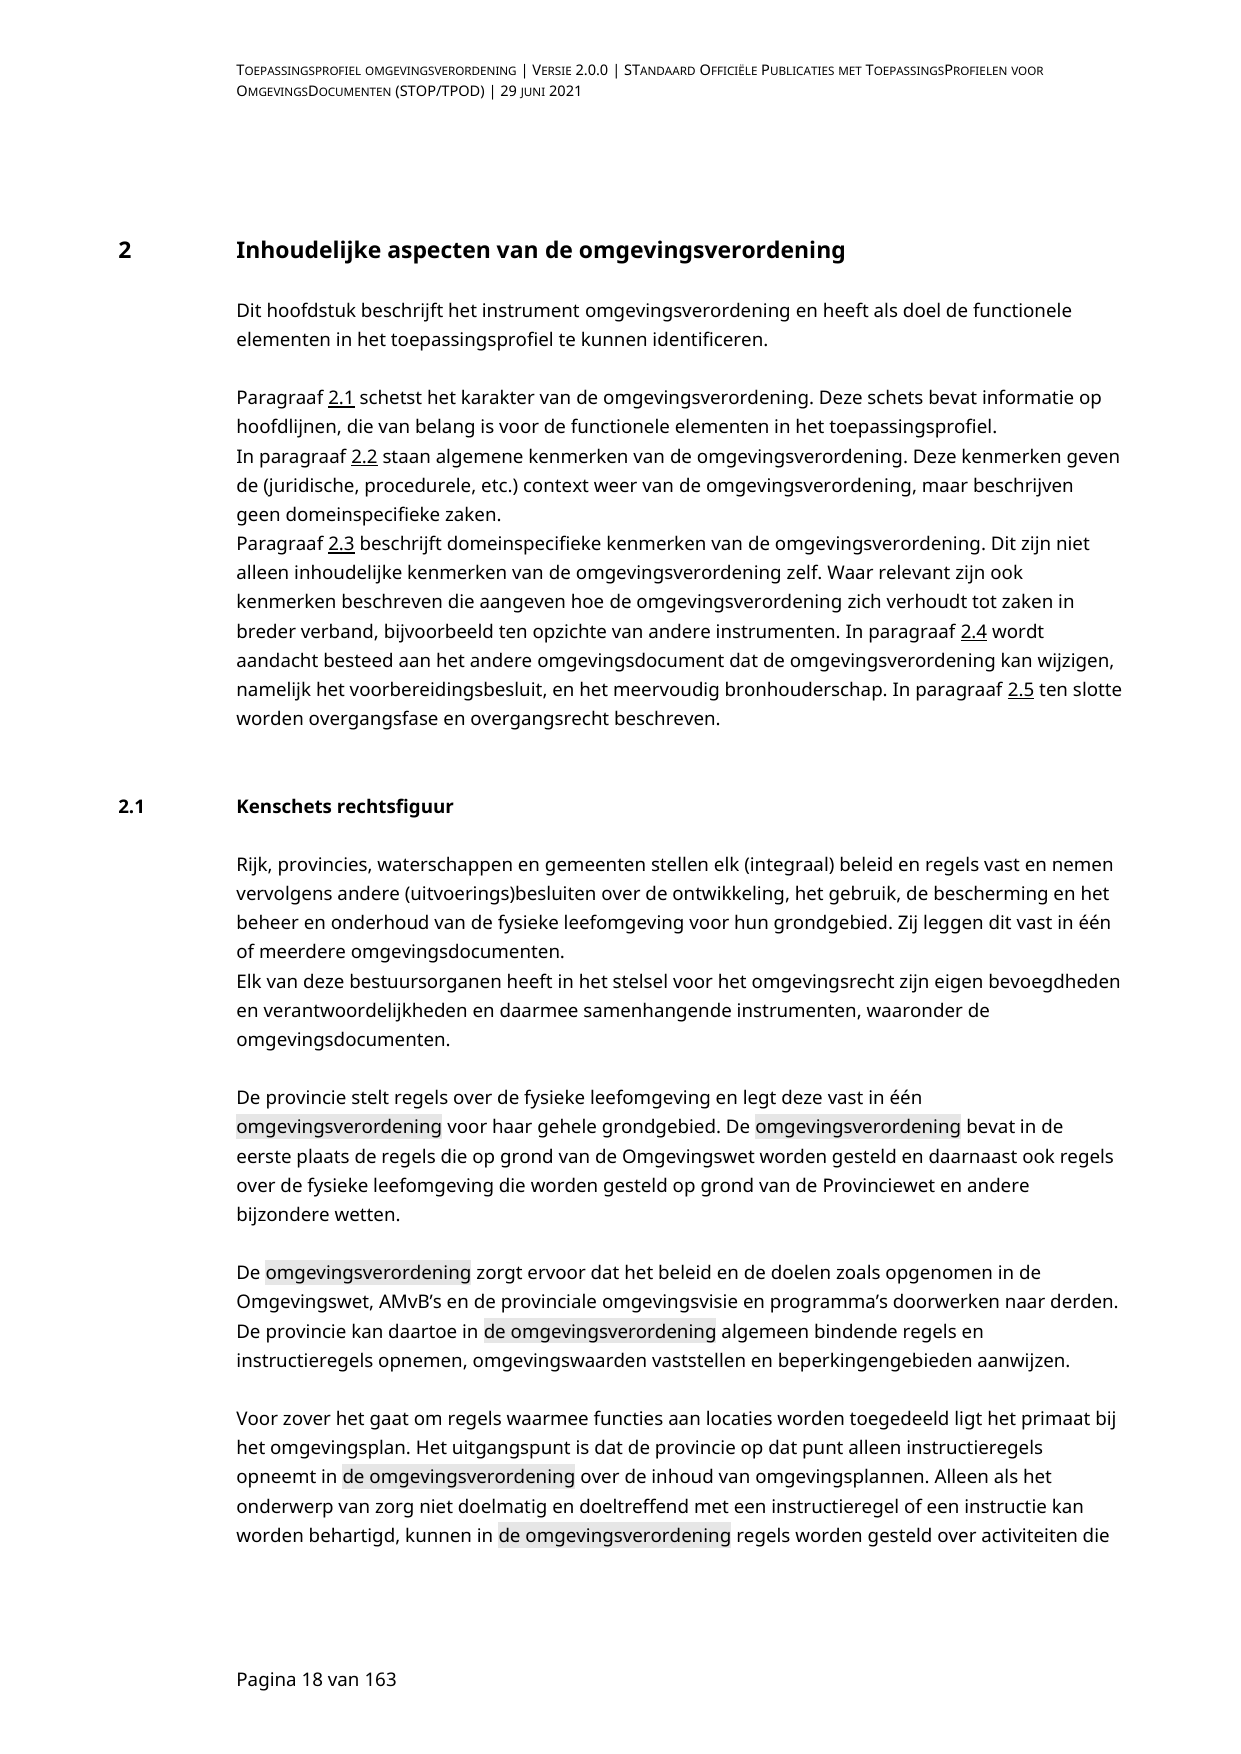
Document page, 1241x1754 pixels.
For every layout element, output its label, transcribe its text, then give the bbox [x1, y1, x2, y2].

text In paragraaf 2.2 staan algemene kenmerken van de omgevingsverordening. Deze kenmerken geven de (juridische, procedurele, etc.) context weer van de omgevingsverordening, maar beschrijven geen domeinspecifieke zaken. [236, 440, 1122, 527]
subtitle Inhoudelijke aspecten van de omgevingsverordening [118, 236, 1122, 265]
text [236, 1402, 1122, 1548]
text Elk van deze bestuursorganen heeft in het stelsel voor het omgevingsrecht zijn eigen bevoegdheden en verantwoordelijkheden en daarmee samenhangende instrumenten, waaronder de omgevingsdocumenten. [236, 965, 1122, 1052]
text De provincie stelt regels over de fysieke leefomgeving en legt deze vast in één omgevingsverordening voor haar gehele grondgebied. De omgevingsverordening bevat in de eerste plaats de regels die op grond van de Omgevingswet worden gesteld en daarnaast ook regels over de fysieke leefomgeving die worden gesteld op grond van de Provinciewet en andere bijzondere wetten. [236, 1081, 1122, 1227]
text De omgevingsverordening zorgt ervoor dat het beleid en de doelen zoals opgenomen in de Omgevingswet, AMvB’s en de provinciale omgevingsvisie en programma’s doorwerken naar derden. De provincie kan daartoe in de omgevingsverordening algemeen bindende regels en instructieregels opnemen, omgevingswaarden vaststellen en beperkingengebieden aanwijzen. [236, 1256, 1122, 1373]
text Paragraaf 2.1 schetst het karakter van de omgevingsverordening. Deze schets bevat informatie op hoofdlijnen, die van belang is voor de functionele elementen in het toepassingsprofiel. [236, 381, 1122, 440]
text Dit hoofdstuk beschrijft het instrument omgevingsverordening en heeft als doel de functionele elementen in het toepassingsprofiel te kunnen identificeren. [236, 294, 1122, 352]
subtitle Kenschets rechtsfiguur [118, 790, 1122, 819]
text Rijk, provincies, waterschappen en gemeenten stellen elk (integraal) beleid en regels vast en nemen vervolgens andere (uitvoerings)besluiten over de ontwikkeling, het gebruik, de bescherming en het beheer en onderhoud van de fysieke leefomgeving voor hun grondgebied. Zij leggen dit vast in één of meerdere omgevingsdocumenten. [236, 848, 1122, 965]
text Paragraaf 2.3 beschrijft domeinspecifieke kenmerken van de omgevingsverordening. Dit zijn niet alleen inhoudelijke kenmerken van de omgevingsverordening zelf. Waar relevant zijn ook kenmerken beschreven die aangeven hoe de omgevingsverordening zich verhoudt tot zaken in breder verband, bijvoorbeeld ten opzichte van andere instrumenten. In paragraaf 2.4 wordt aandacht besteed aan het andere omgevingsdocument dat de omgevingsverordening kan wijzigen, namelijk het voorbereidingsbesluit, en het meervoudig bronhouderschap. In paragraaf 2.5 ten slotte worden overgangsfase en overgangsrecht beschreven. [236, 527, 1122, 731]
